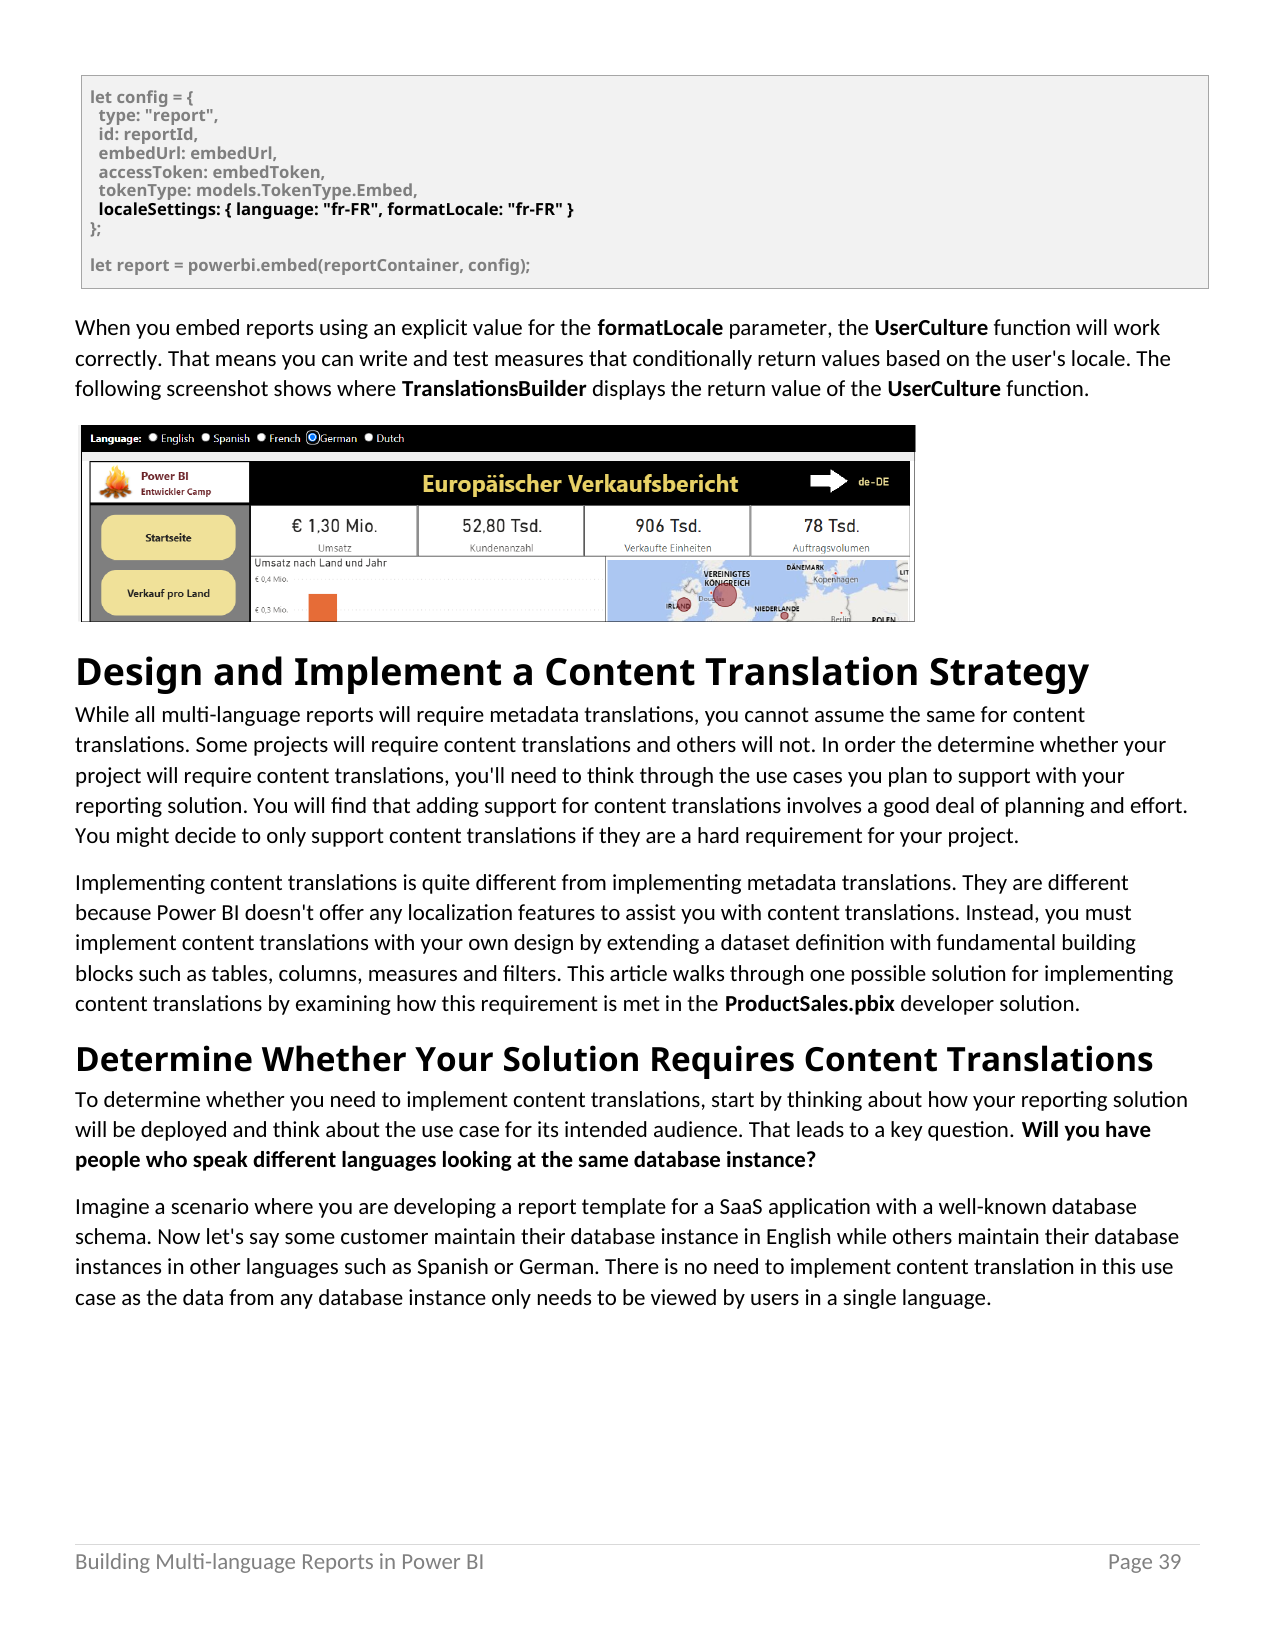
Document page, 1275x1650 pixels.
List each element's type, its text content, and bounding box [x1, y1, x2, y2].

list type: "report", [82, 94, 1208, 112]
list embedUrl: embedUrl, [82, 131, 1208, 150]
picture [75, 420, 917, 627]
list let config = { [82, 76, 1208, 94]
text To determine whether you need to implement content translations, start by thinking about how your reporting solution will be deployed and think about the use case for its intended audience. That leads to a key question. Will you have people who speak different languages looking at the same database instance? [75, 1085, 1200, 1173]
text Implementing content translations is quite different from implementing metadata translations. They are different because Power BI doesn't offer any localization features to assist you with content translations. Instead, you must implement content translations with your own design by extending a dataset definition with fundamental building blocks such as tables, columns, measures and filters. This article walks through one possible solution for implementing content translations by examining how this requirement is met in the ProductSales.pbix developer solution. [75, 868, 1200, 1017]
text When you embed reports using an explicit value for the formatLocale parameter, the UserCulture function will work correctly. That means you can write and test measures that conditionally return values based on the user's locale. The following screenshot shows where TranslationsBuilder displays the return value of the UserCulture function. [75, 313, 1200, 402]
list let report = powerbi.embed(reportContainer, config); [82, 244, 1208, 288]
list tokenType: models.TokenType.Embed, [82, 169, 1208, 187]
text While all multi-language reports will require metadata translations, you cannot assume the same for content translations. Some projects will require content translations and others will not. In order the determine whether your project will require content translations, you'll need to think through the use cases you plan to support with your reporting solution. You will find that adding support for content translations involves a good deal of planning and effort. You might decide to only support content translations if they are a hard requirement for your project. [75, 700, 1200, 849]
list localeSettings: { language: "fr-FR", formatLocale: "fr-FR" } [82, 187, 1208, 206]
subtitle Design and Implement a Content Translation Strategy [75, 645, 1200, 696]
list id: reportId, [82, 112, 1208, 131]
text Imagine a scenario where you are developing a report template for a SaaS application with a well-known database schema. Now let's say some customer maintain their database instance in English while others maintain their database instances in other languages such as Spanish or German. There is no need to implement content translation in this use case as the data from any database instance only needs to be viewed by users in a single language. [75, 1192, 1200, 1311]
list }; [82, 206, 1208, 225]
subtitle Determine Whether Your Solution Requires Content Translations [75, 1036, 1200, 1081]
list accessToken: embedToken, [82, 150, 1208, 169]
